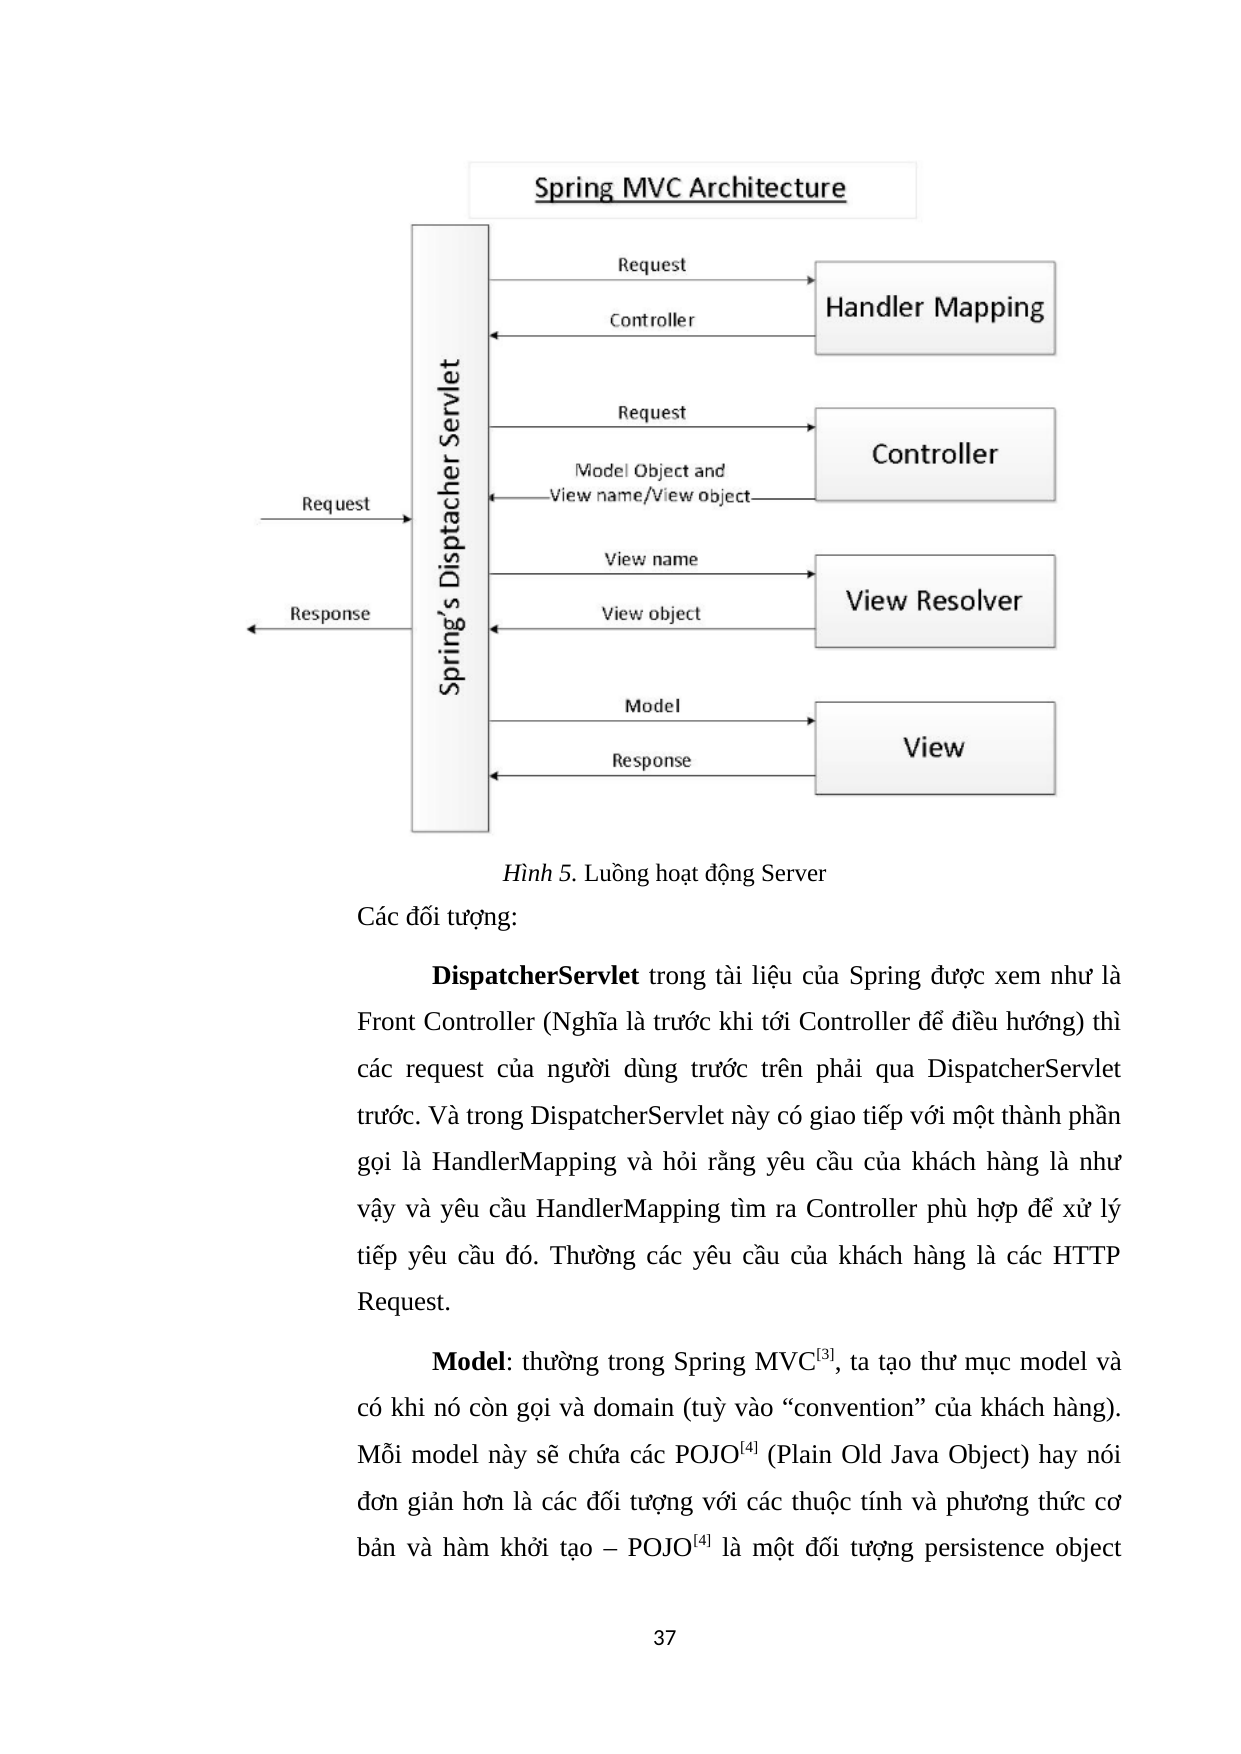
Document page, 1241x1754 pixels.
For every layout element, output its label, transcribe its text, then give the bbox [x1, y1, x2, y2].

picture [206, 147, 1123, 846]
text Hình 5. Luồng hoạt động Server [207, 858, 1122, 887]
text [357, 1344, 1122, 1562]
text Các đối tượng: [207, 899, 1122, 931]
text DispatcherServlet trong tài liệu của Spring được xem như là Front Controller (Nghĩa là trước khi tới Controller để điều hướng) thì các request của người dùng trước trên phải qua DispatcherServlet trước. Và trong DispatcherServlet này có giao tiếp với một thành phần gọi là HandlerMapping và hỏi rằng yêu cầu của khách hàng là như vậy và yêu cầu HandlerMapping tìm ra Controller phù hợp để xử lý tiếp yêu cầu đó. Thường các yêu cầu của khách hàng là các HTTP Request. [357, 959, 1122, 1317]
